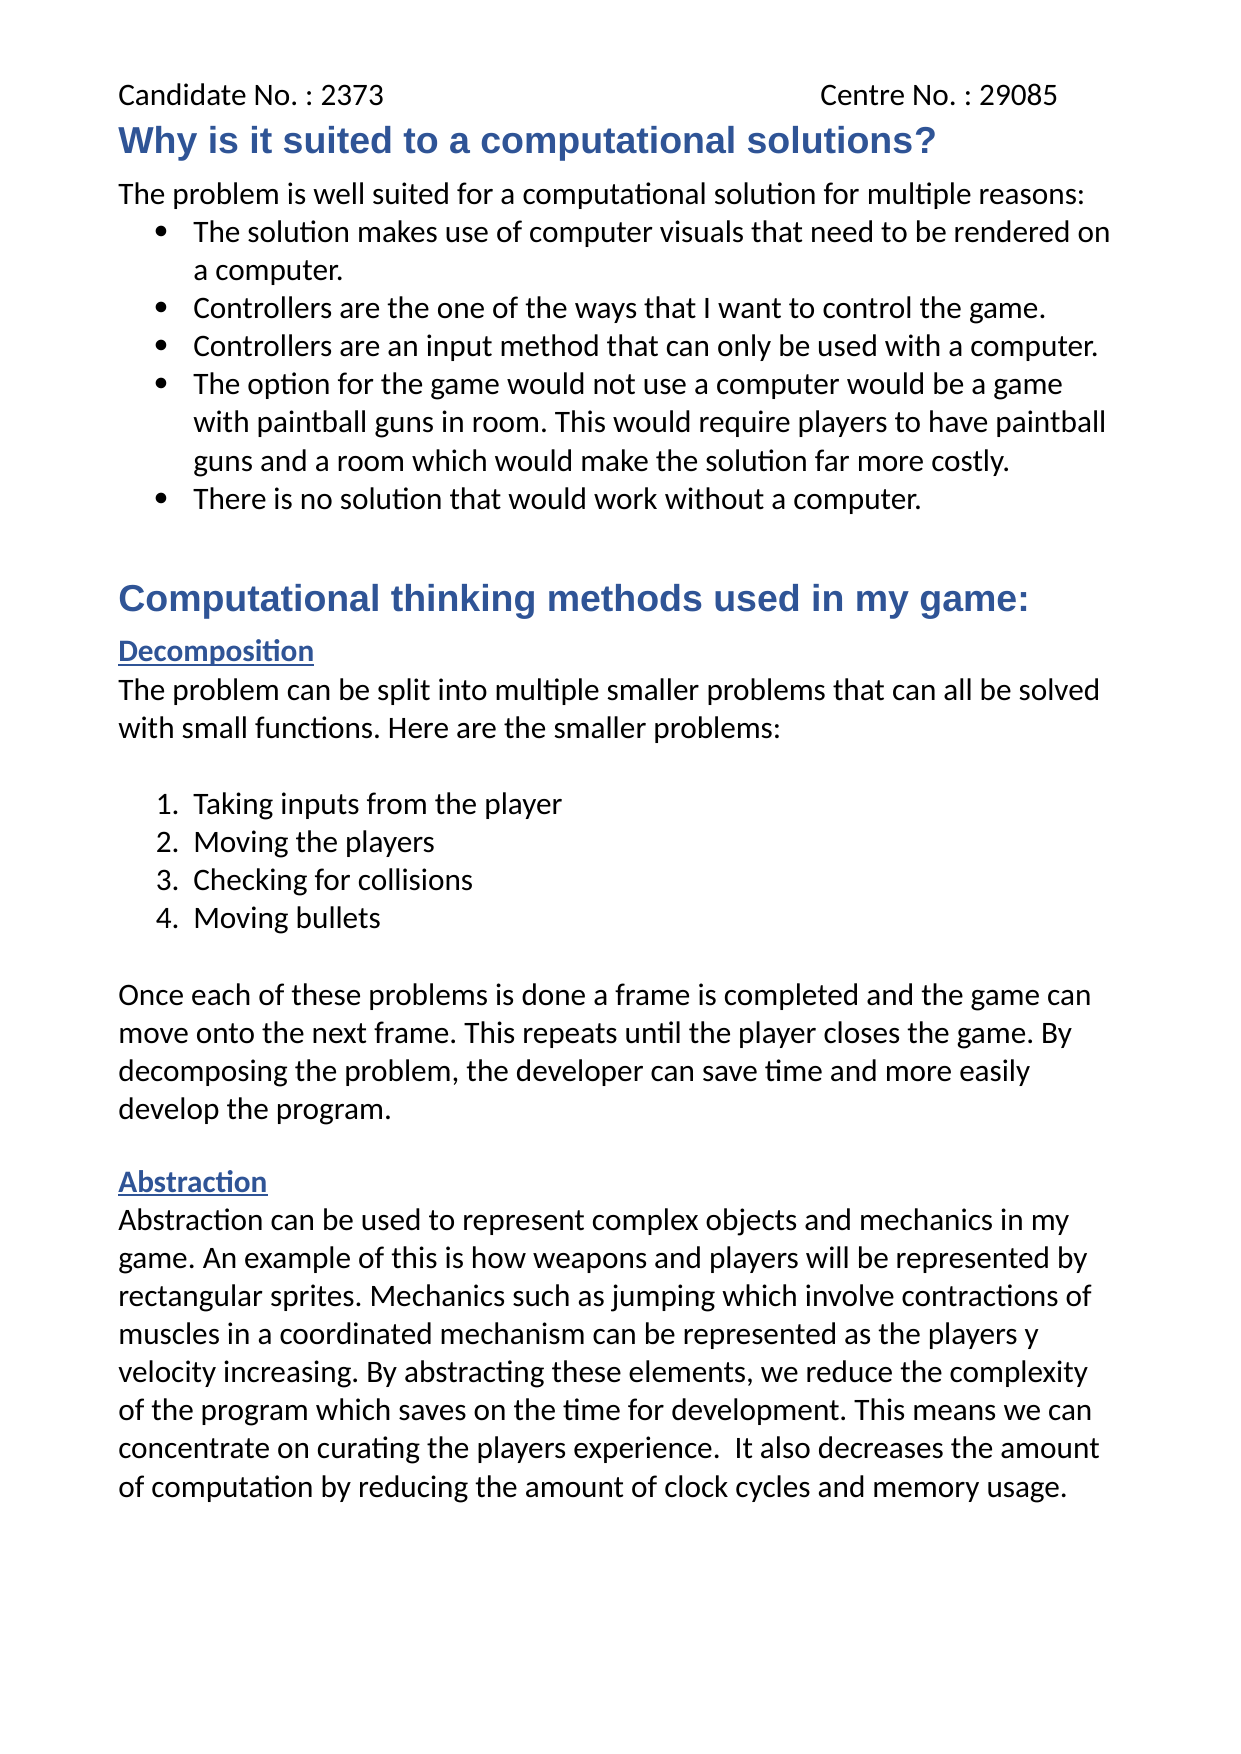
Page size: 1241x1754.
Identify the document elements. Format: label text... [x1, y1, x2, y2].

text The problem is well suited for a computational solution for multiple reasons: [118, 174, 1122, 212]
list The solution makes use of computer visuals that need to be rendered on a computer. [156, 212, 1122, 288]
subtitle Computational thinking methods used in my game: [118, 576, 1122, 619]
text Once each of these problems is done a frame is completed and the game can move onto the next frame. This repeats until the player closes the game. By decomposing the problem, the developer can save time and more easily develop the program. [118, 974, 1122, 1127]
list Checking for collisions [156, 860, 1122, 898]
list Moving bullets [156, 898, 1122, 936]
list There is no solution that would work without a computer. [156, 479, 1122, 517]
text The problem can be split into multiple smaller problems that can all be solved with small functions. Here are the smaller problems: [118, 669, 1122, 746]
text Abstraction can be used to represent complex objects and mechanics in my game. An example of this is how weapons and players will be represented by rectangular sprites. Mechanics such as jumping which involve contractions of muscles in a coordinated mechanism can be represented as the players y velocity increasing. By abstracting these elements, we reduce the complexity of the program which saves on the time for development. This means we can concentrate on curating the players experience. It also decreases the amount of computation by reducing the amount of clock cycles and memory usage. [118, 1200, 1122, 1505]
list Controllers are the one of the ways that I want to control the game. [156, 288, 1122, 326]
subtitle Abstraction [118, 1162, 1122, 1200]
list Taking inputs from the player [156, 784, 1122, 822]
subtitle Why is it suited to a computational solutions? [118, 118, 1122, 161]
list Moving the players [156, 822, 1122, 860]
subtitle Decomposition [118, 631, 1122, 669]
list The option for the game would not use a computer would be a game with paintball guns in room. This would require players to have paintball guns and a room which would make the solution far more costly. [156, 364, 1122, 479]
list Controllers are an input method that can only be used with a computer. [156, 326, 1122, 364]
